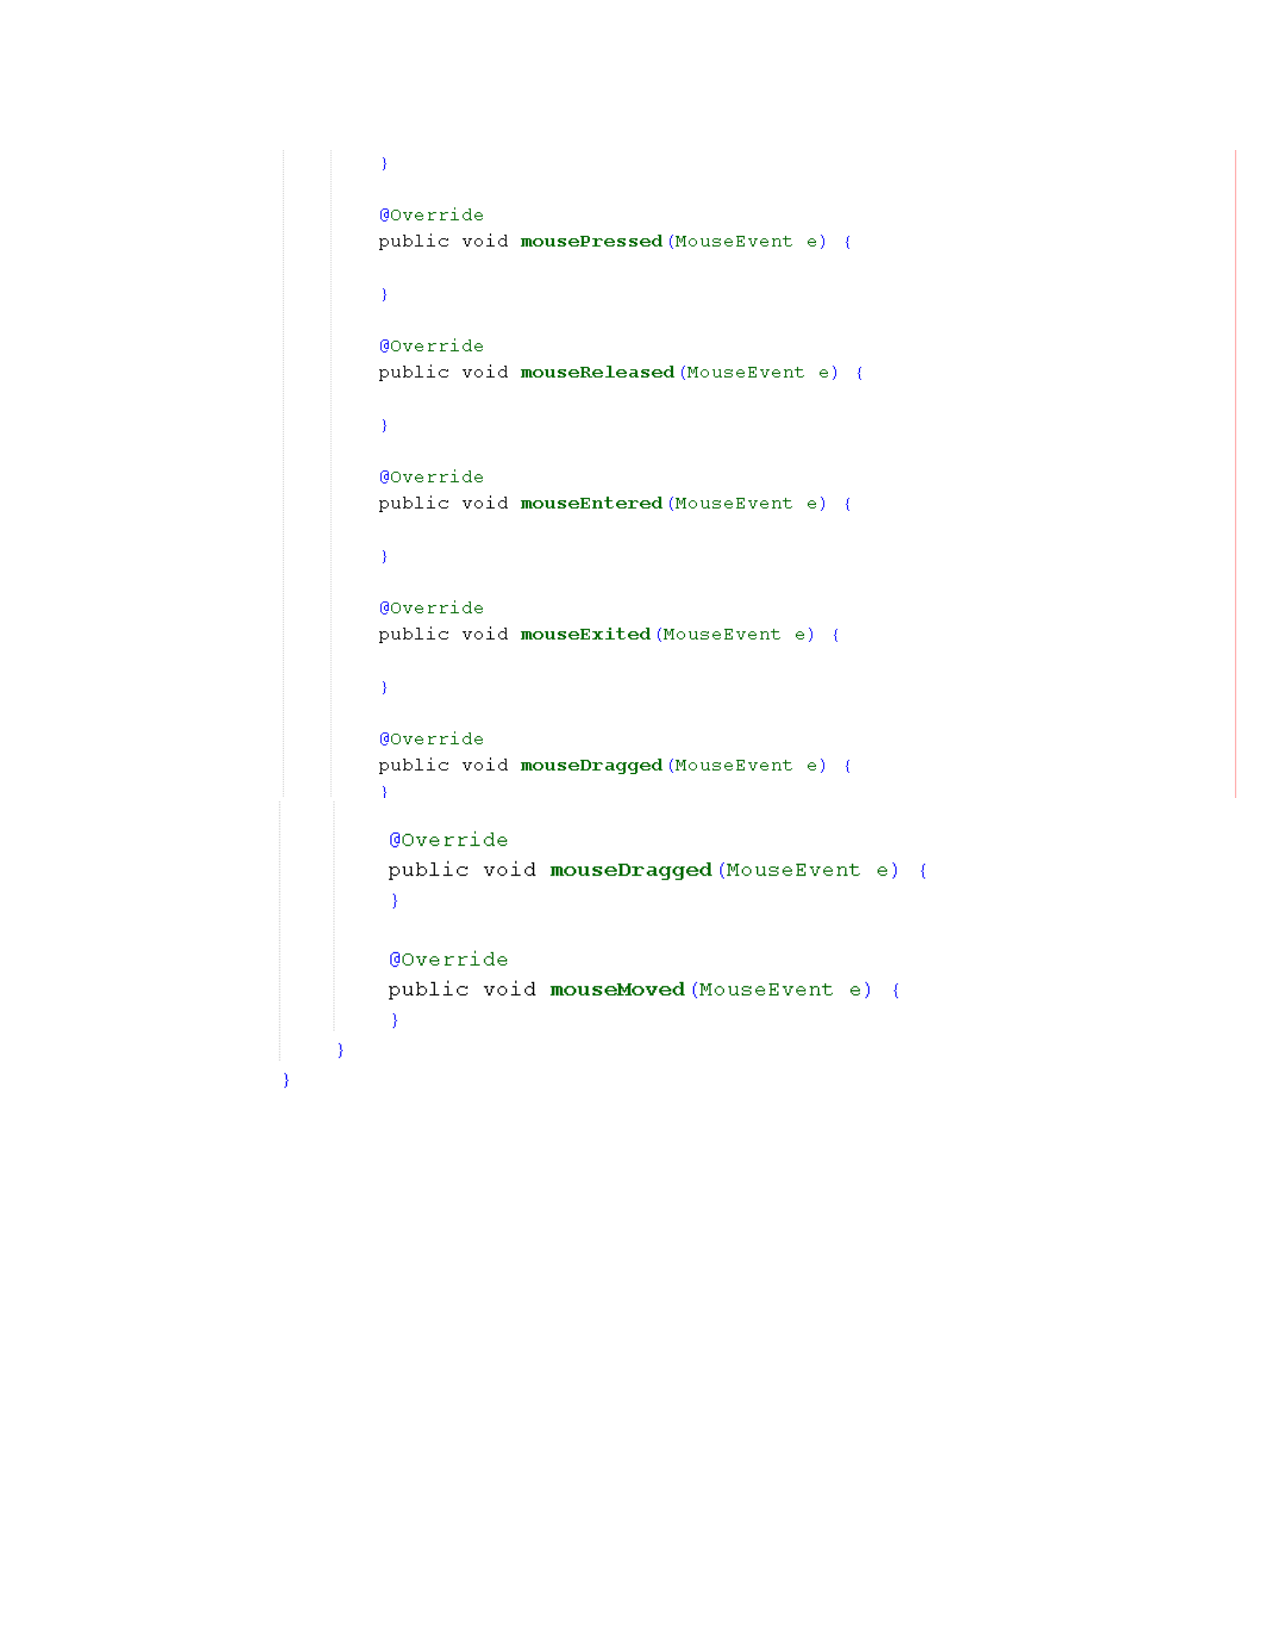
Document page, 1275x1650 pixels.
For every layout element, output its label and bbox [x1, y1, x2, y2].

picture [271, 800, 1247, 1224]
picture [271, 150, 1247, 798]
